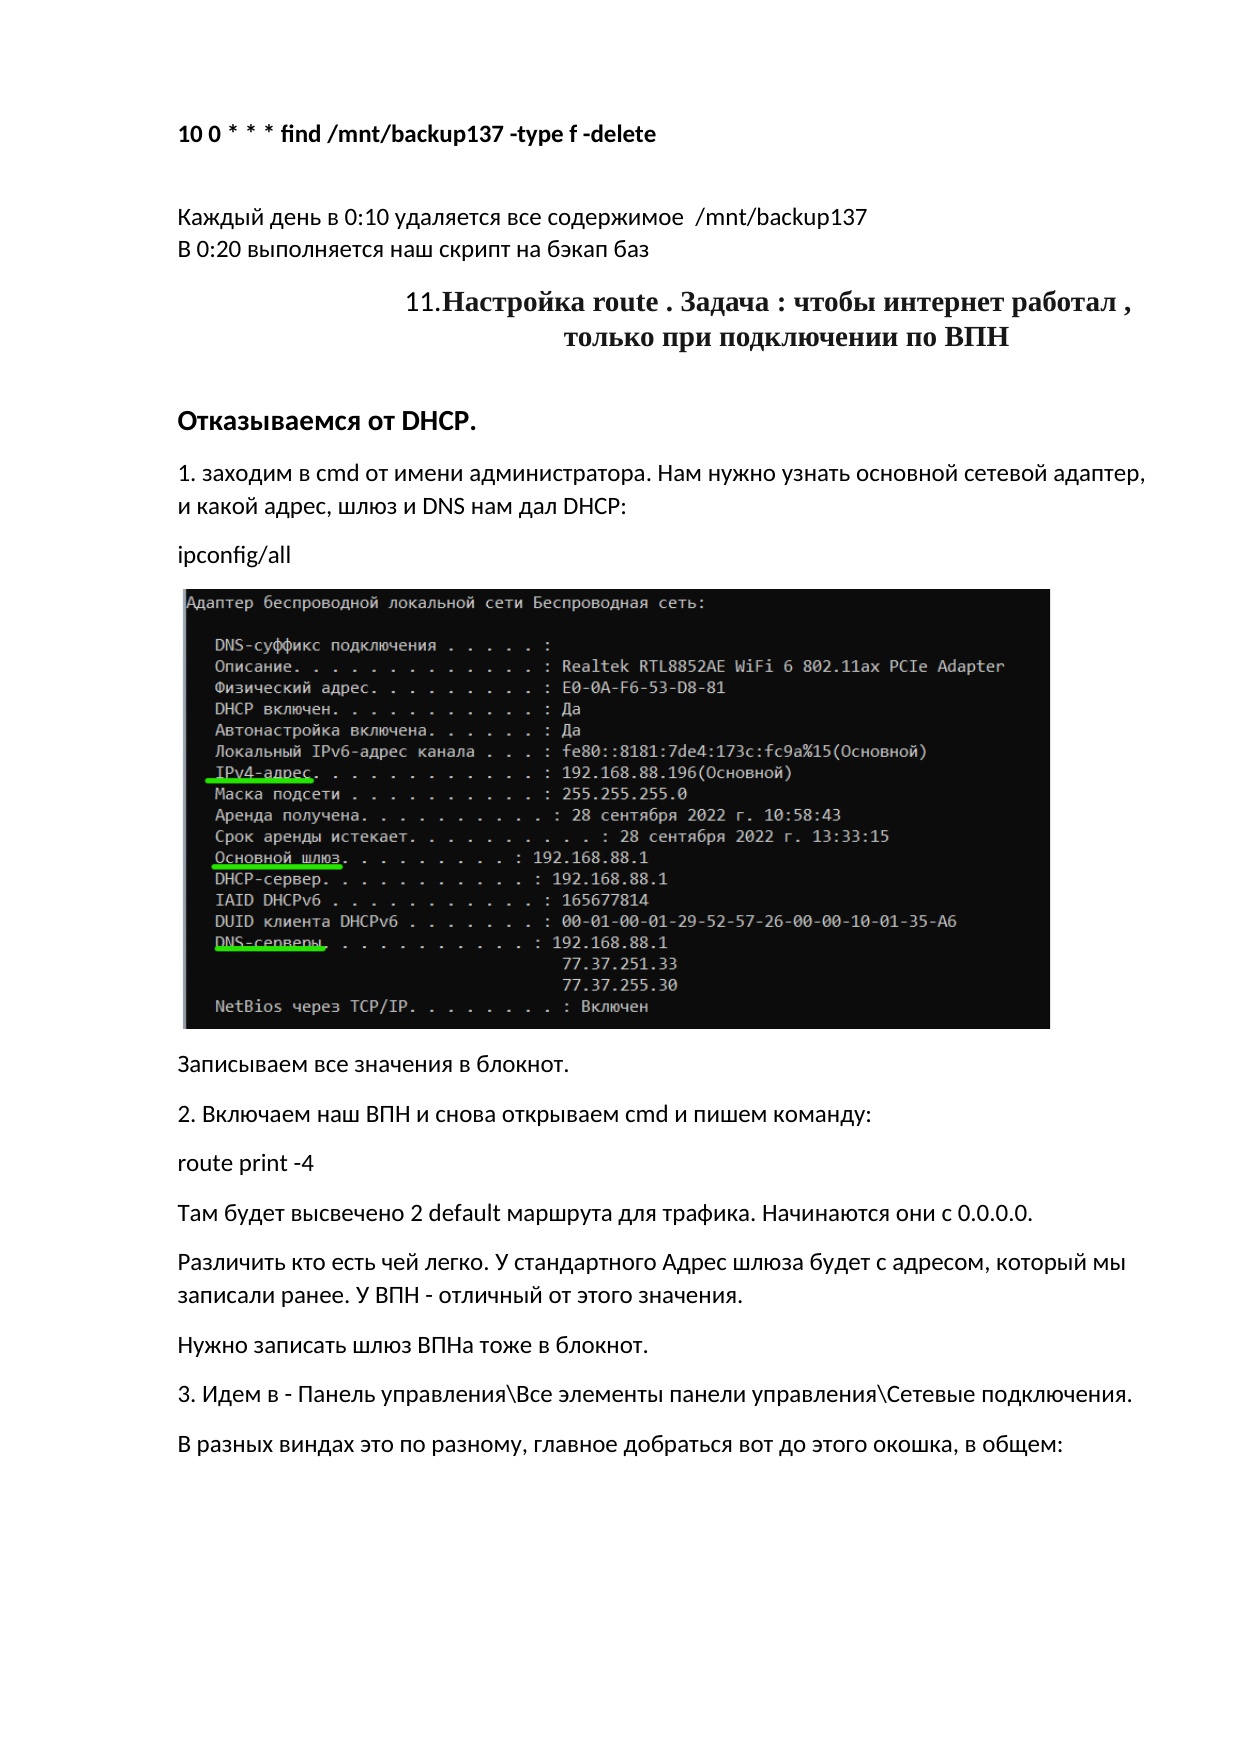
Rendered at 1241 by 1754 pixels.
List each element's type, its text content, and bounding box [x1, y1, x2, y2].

text route print -4 [177, 1147, 1152, 1178]
text 3. Идем в - Панель управления\Все элементы панели управления\Сетевые подключения. [177, 1378, 1152, 1409]
picture [182, 589, 1051, 1029]
text Там будет высвечено 2 default маршрута для трафика. Начинаются они с 0.0.0.0. [177, 1197, 1152, 1227]
list Настройка route . Задача : чтобы интернет работал , только при подключении по ВПН [384, 283, 1152, 352]
text Различить кто есть чей легко. У стандартного Адрес шлюза будет с адресом, который мы записали ранее. У ВПН - отличный от этого значения. [177, 1246, 1152, 1310]
text 1. заходим в cmd от имени администратора. Нам нужно узнать основной сетевой адаптер, и какой адрес, шлюз и DNS нам дал DHCP: [177, 457, 1152, 520]
text 2. Включаем наш ВПН и снова открываем cmd и пишем команду: [177, 1098, 1152, 1128]
text Записываем все значения в блокнот. [177, 1048, 1152, 1079]
text 10 0 * * * find /mnt/backup137 -type f -delete [177, 118, 1152, 149]
text Каждый день в 0:10 удаляется все содержимое /mnt/backup137 В 0:20 выполняется наш скрипт на бэкап баз [177, 168, 1152, 264]
text Нужно записать шлюз ВПНа тоже в блокнот. [177, 1329, 1152, 1359]
text ipconfig/all [177, 539, 1152, 570]
text В разных виндах это по разному, главное добраться вот до этого окошка, в общем: [177, 1428, 1152, 1459]
text Отказываемся от DHCP. [177, 402, 1152, 437]
